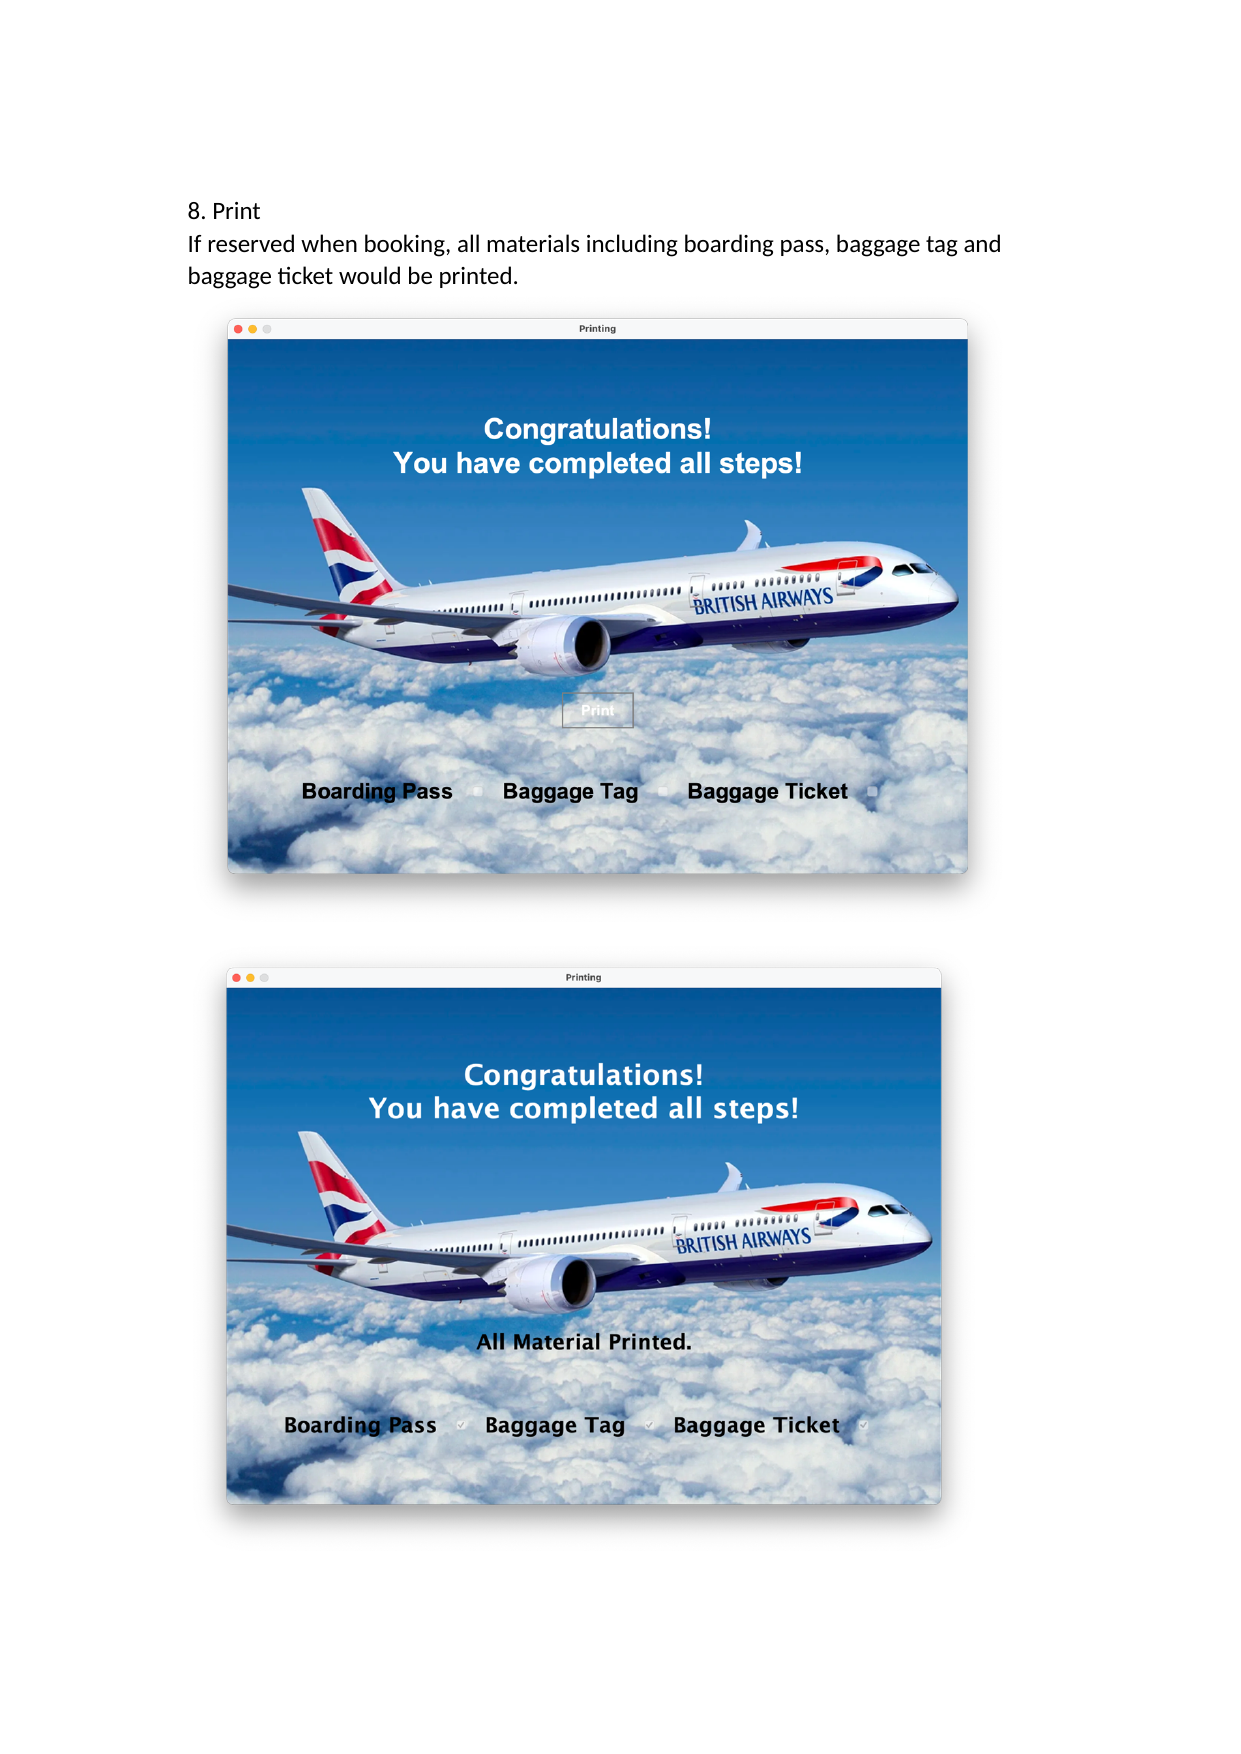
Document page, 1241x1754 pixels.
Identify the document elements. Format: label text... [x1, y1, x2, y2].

text If reserved when booking, all materials including boarding pass, baggage tag and baggage ticket would be printed. [187, 227, 1053, 292]
text 8. Print [187, 194, 1053, 227]
picture [187, 292, 1008, 927]
picture [187, 942, 980, 1556]
